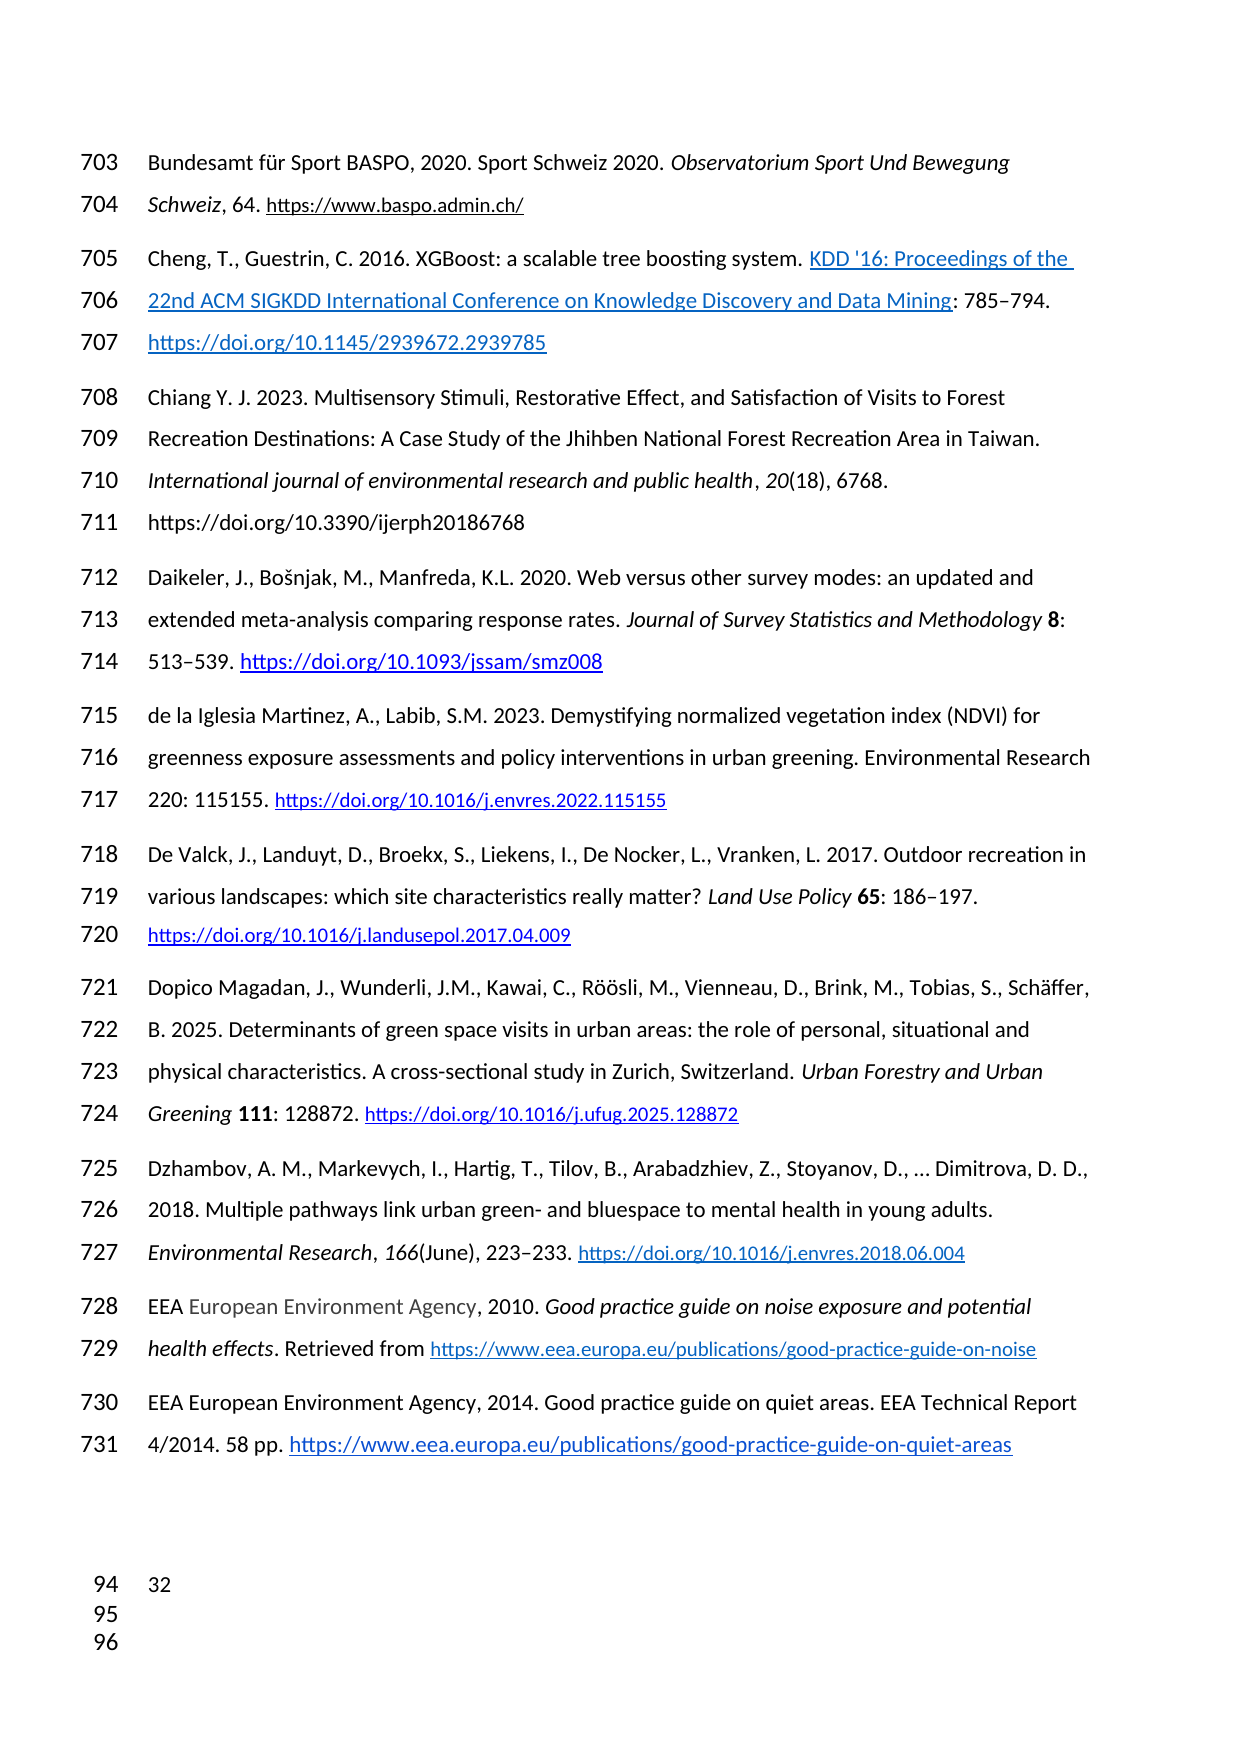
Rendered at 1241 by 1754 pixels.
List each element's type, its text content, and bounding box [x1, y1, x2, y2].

text Dzhambov, A. M., Markevych, I., Hartig, T., Tilov, B., Arabadzhiev, Z., Stoyanov, D., … Dimitrova, D. D., 2018. Multiple pathways link urban green- and bluespace to mental health in young adults. Environmental Research, 166(June), 223–233. https://doi.org/10.1016/j.envres.2018.06.004 [148, 1154, 1092, 1266]
text Cheng, T., Guestrin, C. 2016. XGBoost: a scalable tree boosting system. KDD '16: Proceedings of the 22nd ACM SIGKDD International Conference on Knowledge Discovery and Data Mining: 785–794. https://doi.org/10.1145/2939672.2939785 [148, 244, 1092, 356]
text Daikeler, J., Bošnjak, M., Manfreda, K.L. 2020. Web versus other survey modes: an updated and extended meta-analysis comparing response rates. Journal of Survey Statistics and Methodology 8: 513–539. https://doi.org/10.1093/jssam/smz008 [148, 563, 1092, 675]
text EEA European Environment Agency, 2014. Good practice guide on quiet areas. EEA Technical Report 4/2014. 58 pp. https://www.eea.europa.eu/publications/good-practice-guide-on-quiet-areas [148, 1388, 1092, 1458]
text de la Iglesia Martinez, A., Labib, S.M. 2023. Demystifying normalized vegetation index (NDVI) for greenness exposure assessments and policy interventions in urban greening. Environmental Research 220: 115155. https://doi.org/10.1016/j.envres.2022.115155 [148, 701, 1092, 813]
text Dopico Magadan, J., Wunderli, J.M., Kawai, C., Röösli, M., Vienneau, D., Brink, M., Tobias, S., Schäffer, B. 2025. Determinants of green space visits in urban areas: the role of personal, situational and physical characteristics. A cross-sectional study in Zurich, Switzerland. Urban Forestry and Urban Greening 111: 128872. https://doi.org/10.1016/j.ufug.2025.128872 [148, 973, 1092, 1127]
text Bundesamt für Sport BASPO, 2020. Sport Schweiz 2020. Observatorium Sport Und Bewegung Schweiz, 64. https://www.baspo.admin.ch/ [148, 148, 1092, 218]
text EEA European Environment Agency, 2010. Good practice guide on noise exposure and potential health effects. Retrieved from https://www.eea.europa.eu/publications/good-practice-guide-on-noise [148, 1292, 1092, 1362]
text Chiang Y. J. 2023. Multisensory Stimuli, Restorative Effect, and Satisfaction of Visits to Forest Recreation Destinations: A Case Study of the Jhihben National Forest Recreation Area in Taiwan. International journal of environmental research and public health, 20(18), 6768. https://doi.org/10.3390/ijerph20186768 [148, 383, 1092, 537]
text De Valck, J., Landuyt, D., Broekx, S., Liekens, I., De Nocker, L., Vranken, L. 2017. Outdoor recreation in various landscapes: which site characteristics really matter? Land Use Policy 65: 186–197. https://doi.org/10.1016/j.landusepol.2017.04.009 [148, 840, 1092, 948]
